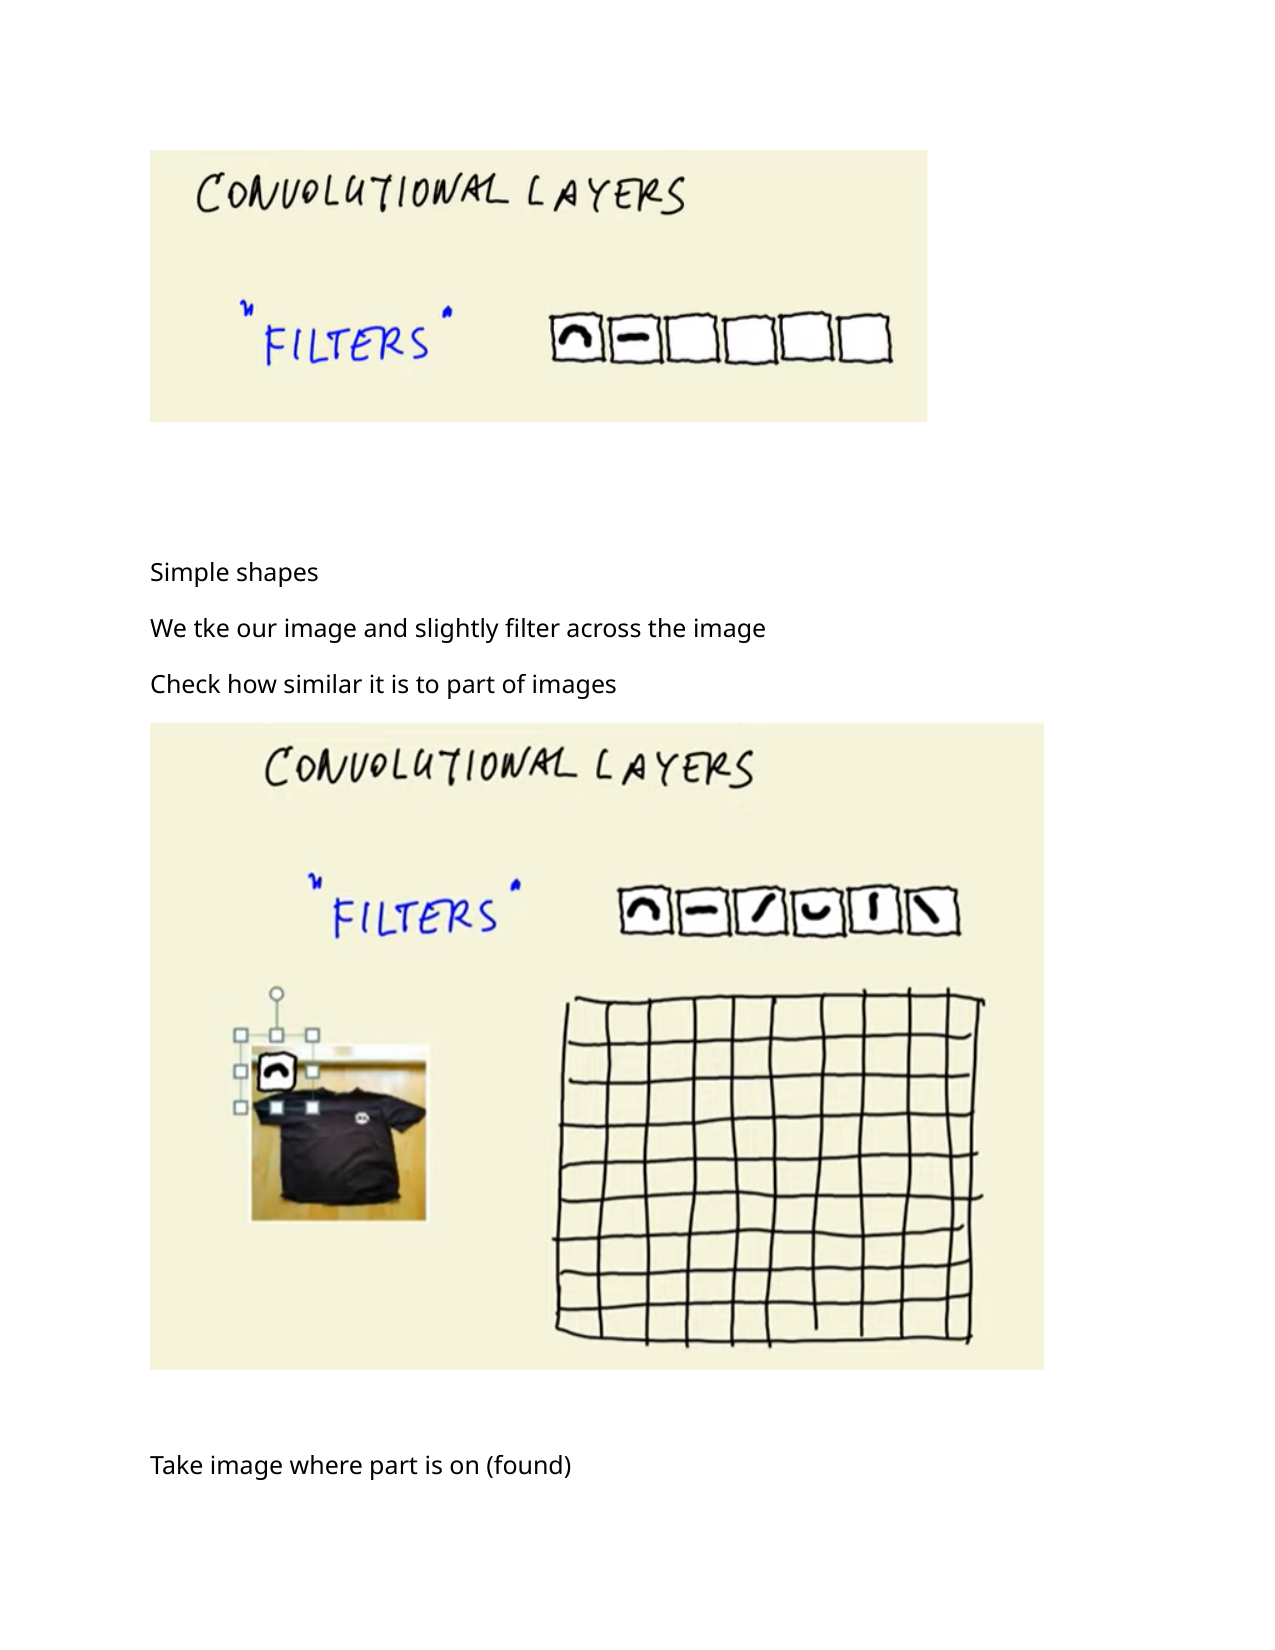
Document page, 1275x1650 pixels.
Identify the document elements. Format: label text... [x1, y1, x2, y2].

text Simple shapes [150, 555, 1125, 589]
text We tke our image and slightly filter across the image [150, 611, 1125, 644]
picture [150, 722, 1044, 1370]
picture [150, 150, 928, 422]
text Take image where part is on (found) [150, 1447, 1125, 1481]
text Check how similar it is to part of images [150, 666, 1125, 700]
